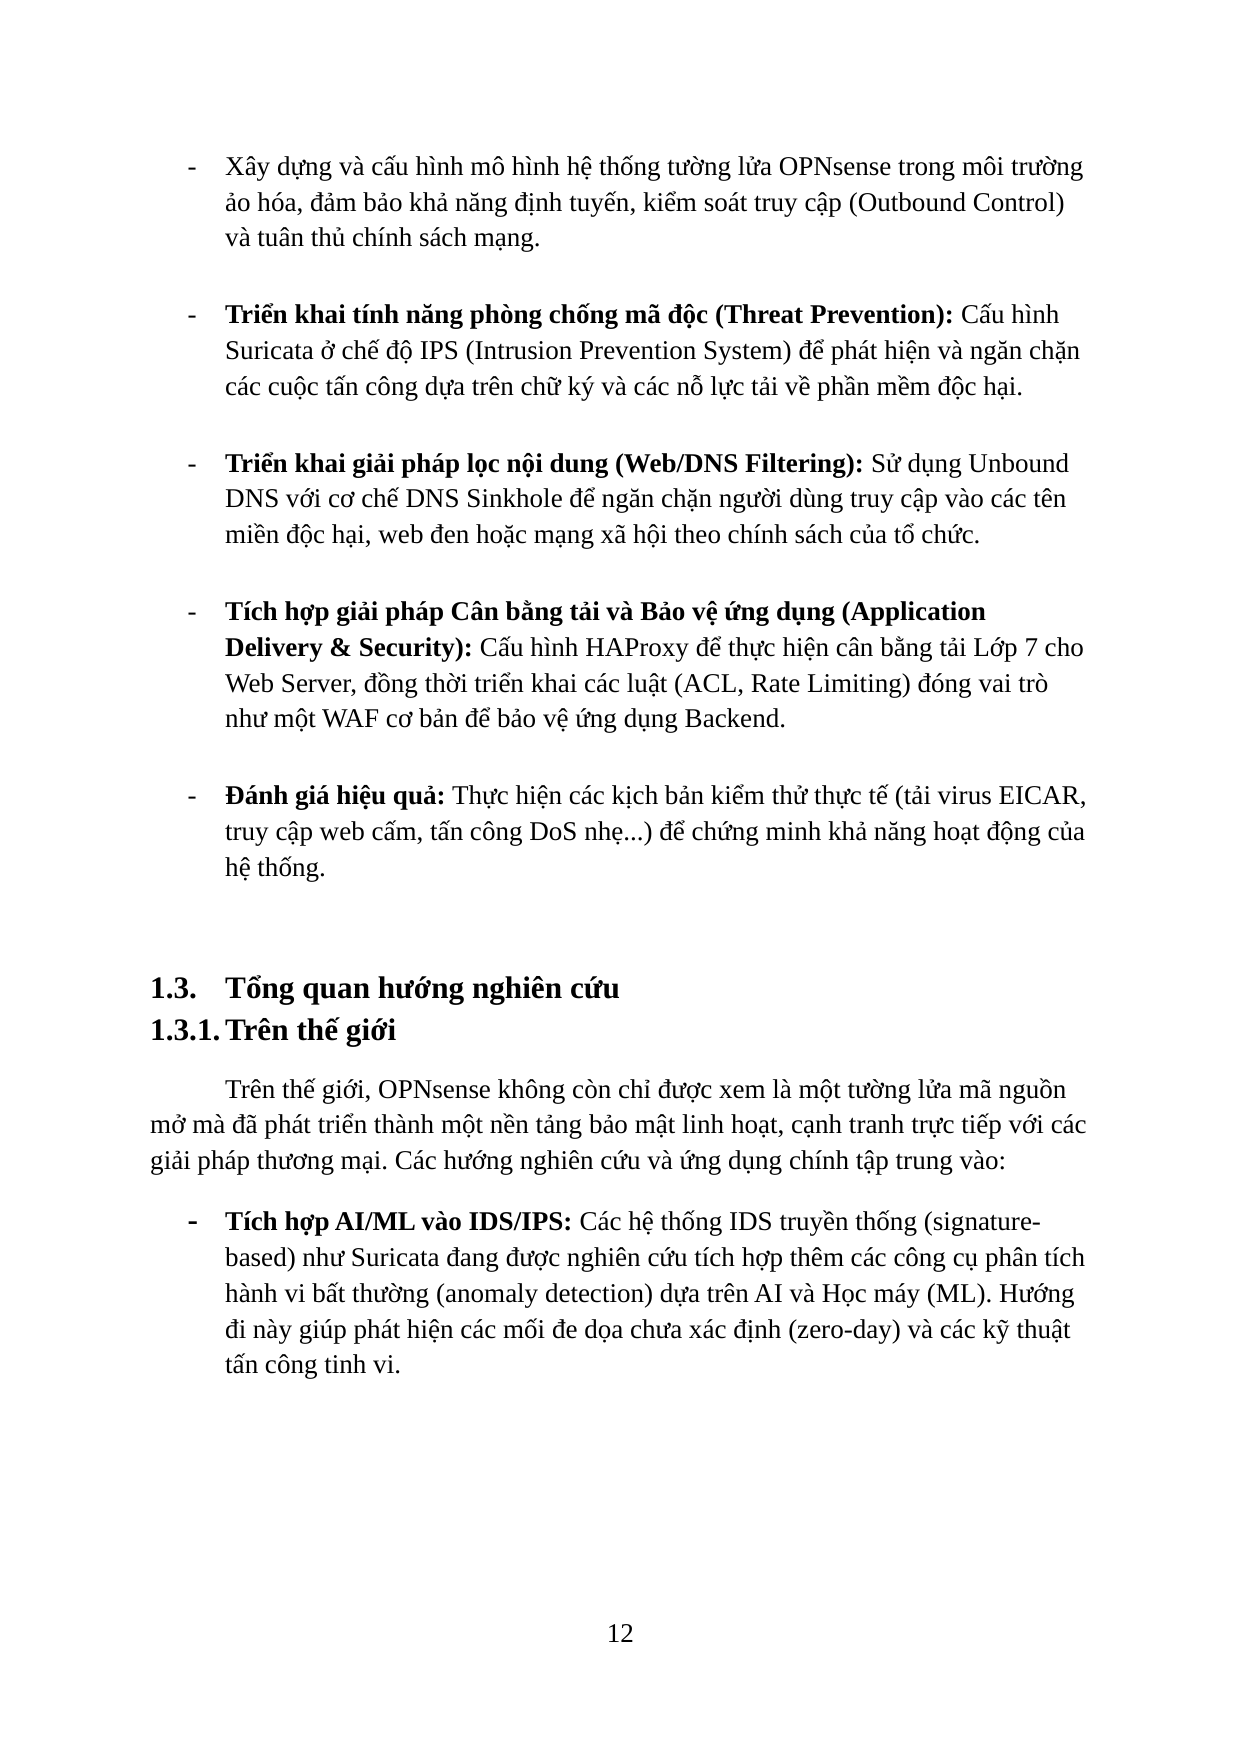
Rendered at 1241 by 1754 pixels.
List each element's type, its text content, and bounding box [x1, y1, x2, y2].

list Tích hợp AI/ML vào IDS/IPS: Các hệ thống IDS truyền thống (signature-based) như Suricata đang được nghiên cứu tích hợp thêm các công cụ phân tích hành vi bất thường (anomaly detection) dựa trên AI và Học máy (ML). Hướng đi này giúp phát hiện các mối đe dọa chưa xác định (zero-day) và các kỹ thuật tấn công tinh vi. [187, 1201, 1090, 1380]
list Triển khai tính năng phòng chống mã độc (Threat Prevention): Cấu hình Suricata ở chế độ IPS (Intrusion Prevention System) để phát hiện và ngăn chặn các cuộc tấn công dựa trên chữ ký và các nỗ lực tải về phần mềm độc hại. [187, 298, 1090, 401]
text Trên thế giới, OPNsense không còn chỉ được xem là một tường lửa mã nguồn mở mà đã phát triển thành một nền tảng bảo mật linh hoạt, cạnh tranh trực tiếp với các giải pháp thương mại. Các hướng nghiên cứu và ứng dụng chính tập trung vào: [150, 1073, 1090, 1176]
list Tổng quan hướng nghiên cứu [150, 969, 1090, 1006]
list Tích hợp giải pháp Cân bằng tải và Bảo vệ ứng dụng (Application Delivery & Security): Cấu hình HAProxy để thực hiện cân bằng tải Lớp 7 cho Web Server, đồng thời triển khai các luật (ACL, Rate Limiting) đóng vai trò như một WAF cơ bản để bảo vệ ứng dụng Backend. [187, 595, 1090, 734]
list Xây dựng và cấu hình mô hình hệ thống tường lửa OPNsense trong môi trường ảo hóa, đảm bảo khả năng định tuyến, kiểm soát truy cập (Outbound Control) và tuân thủ chính sách mạng. [187, 150, 1090, 253]
list Đánh giá hiệu quả: Thực hiện các kịch bản kiểm thử thực tế (tải virus EICAR, truy cập web cấm, tấn công DoS nhẹ...) để chứng minh khả năng hoạt động của hệ thống. [187, 779, 1090, 882]
list Triển khai giải pháp lọc nội dung (Web/DNS Filtering): Sử dụng Unbound DNS với cơ chế DNS Sinkhole để ngăn chặn người dùng truy cập vào các tên miền độc hại, web đen hoặc mạng xã hội theo chính sách của tổ chức. [187, 447, 1090, 549]
list Trên thế giới [150, 1011, 1090, 1047]
